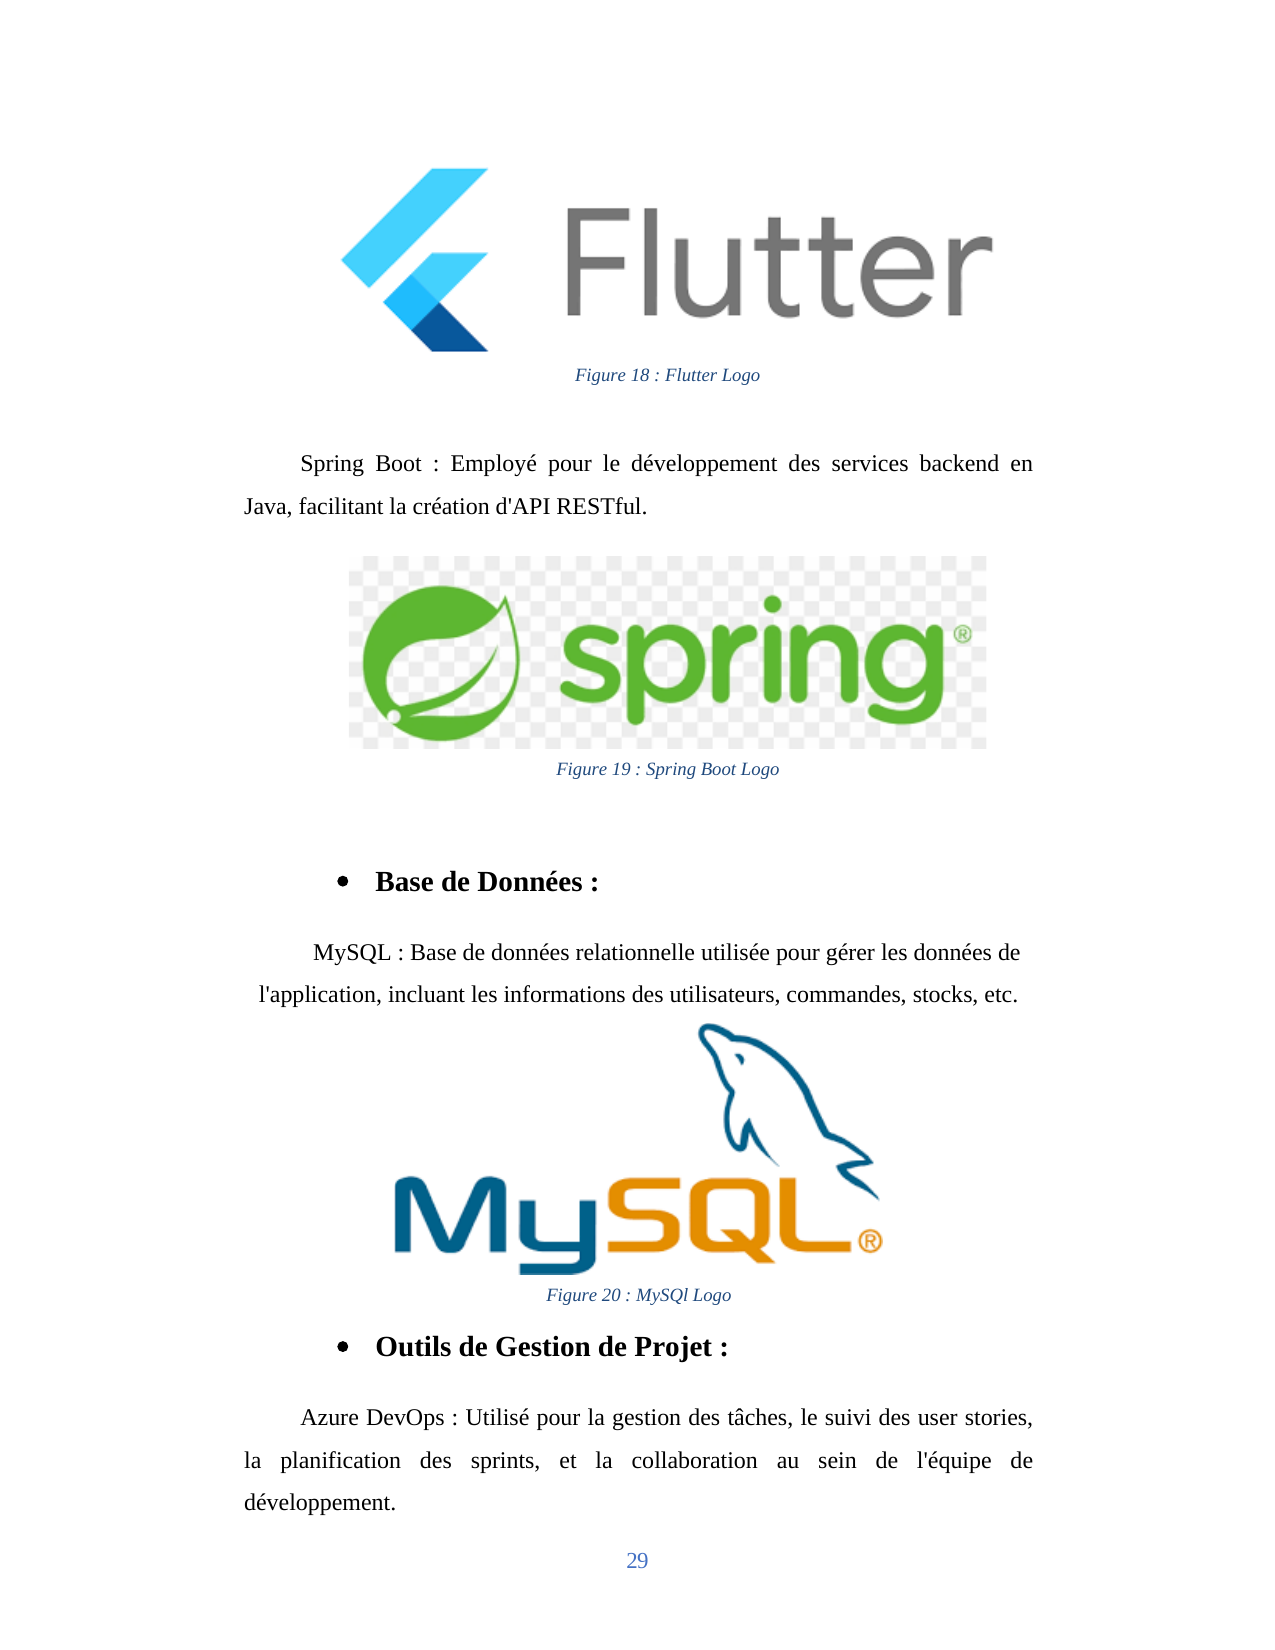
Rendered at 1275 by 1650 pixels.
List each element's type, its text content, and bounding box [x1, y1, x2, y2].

text MySQL : Base de données relationnelle utilisée pour gérer les données de l'application, incluant les informations des utilisateurs, commandes, stocks, etc. [244, 938, 1034, 1008]
picture [348, 556, 987, 749]
text Azure DevOps : Utilisé pour la gestion des tâches, le suivi des user stories, la planification des sprints, et la collaboration au sein de l'équipe de développement. [244, 1403, 1034, 1516]
picture [338, 166, 997, 355]
picture [394, 1023, 883, 1275]
text Spring Boot : Employé pour le développement des services backend en Java, facilitant la création d'API RESTful. [244, 449, 1034, 519]
list Base de Données : [338, 864, 1034, 898]
